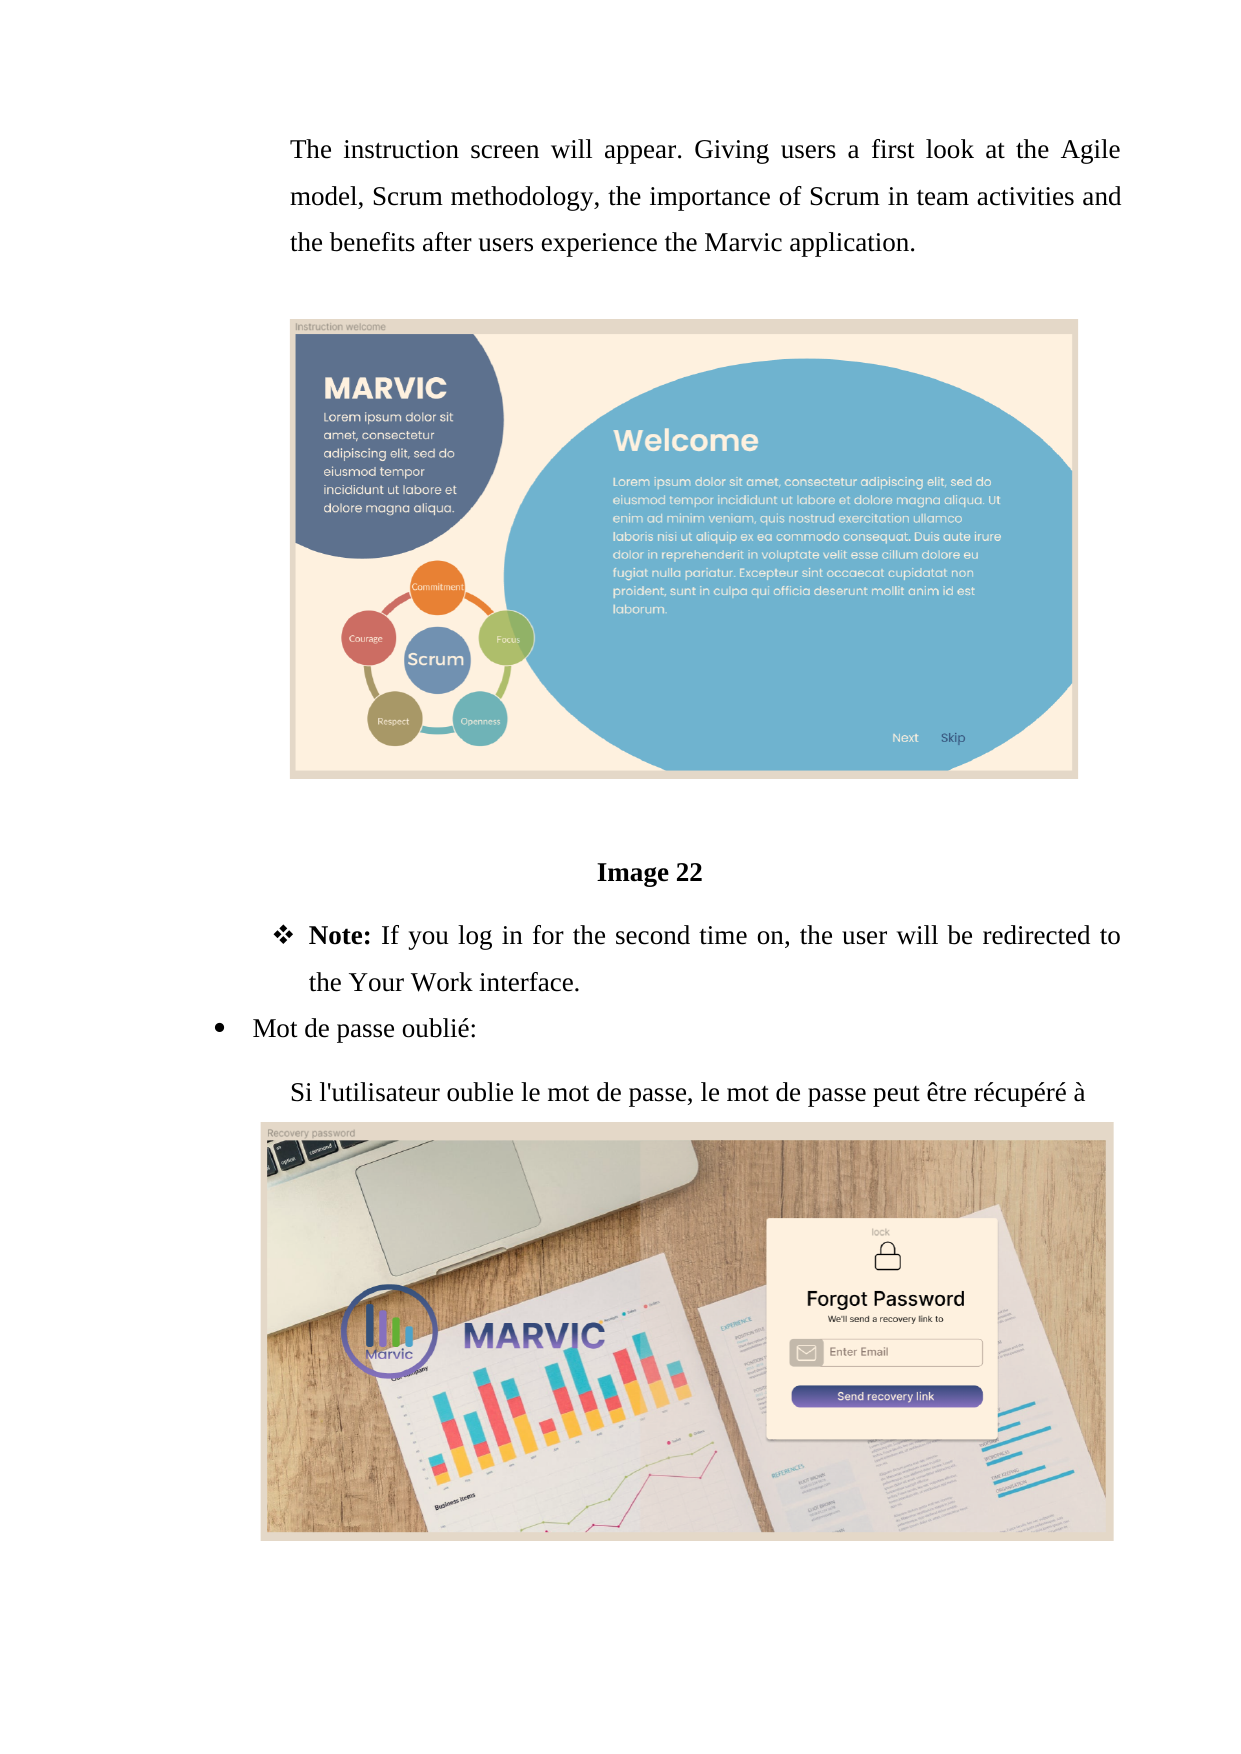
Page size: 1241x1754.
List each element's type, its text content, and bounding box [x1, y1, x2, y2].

picture [260, 1122, 1114, 1541]
text Si l'utilisateur oublie le mot de passe, le mot de passe peut être récupéré à [290, 1076, 1122, 1107]
text Image 22 [177, 856, 1122, 887]
text The instruction screen will appear. Giving users a first look at the Agile model, Scrum methodology, the importance of Scrum in team activities and the benefits after users experience the Marvic application. [290, 133, 1122, 257]
list Mot de passe oublié: [215, 1013, 1122, 1044]
picture [289, 319, 1079, 779]
list Note: If you log in for the second time on, the user will be redirected to the Your Work interface. [271, 919, 1122, 997]
